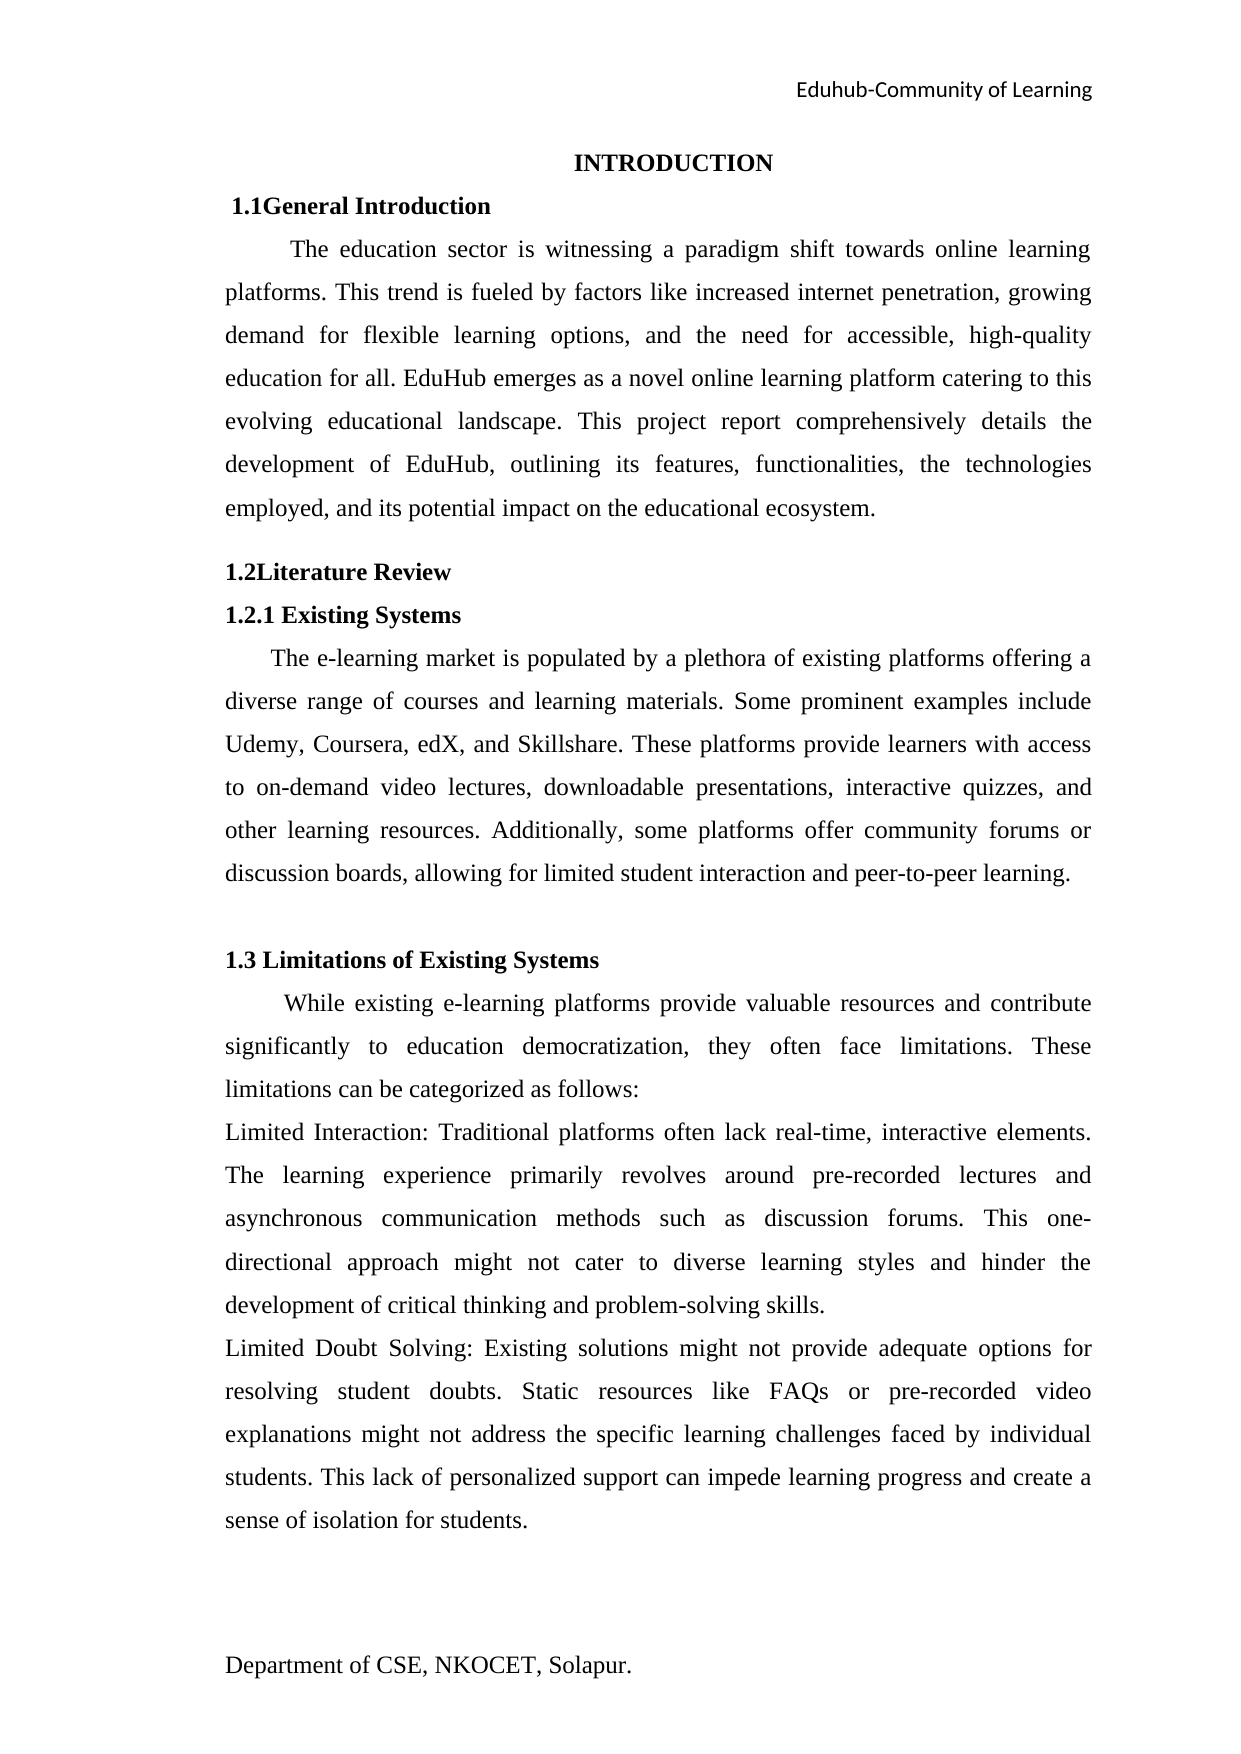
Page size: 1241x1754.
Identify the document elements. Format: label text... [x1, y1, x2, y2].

text While existing e-learning platforms provide valuable resources and contribute significantly to education democratization, they often face limitations. These limitations can be categorized as follows: [225, 988, 1092, 1103]
list The education sector is witnessing a paradigm shift towards online learning platforms. This trend is fueled by factors like increased internet penetration, growing demand for flexible learning options, and the need for accessible, high-quality education for all. EduHub emerges as a novel online learning platform catering to this evolving educational landscape. This project report comprehensively details the development of EduHub, outlining its features, functionalities, the technologies employed, and its potential impact on the educational ecosystem. [225, 234, 1092, 521]
list INTRODUCTION [254, 148, 1092, 176]
text Limited Doubt Solving: Existing solutions might not provide adequate options for resolving student doubts. Static resources like FAQs or pre-recorded video explanations might not address the specific learning challenges faced by individual students. This lack of personalized support can impede learning progress and create a sense of isolation for students. [225, 1333, 1092, 1534]
text Limited Interaction: Traditional platforms often lack real-time, interactive elements. The learning experience primarily revolves around pre-recorded lectures and asynchronous communication methods such as discussion forums. This one-directional approach might not cater to diverse learning styles and hinder the development of critical thinking and problem-solving skills. [225, 1117, 1092, 1318]
text 1.2Literature Review [225, 557, 1092, 585]
text 1.3 Limitations of Existing Systems [225, 945, 1092, 973]
text 1.2.1 Existing Systems [225, 600, 1092, 628]
text The e-learning market is populated by a plethora of existing platforms offering a diverse range of courses and learning materials. Some prominent examples include Udemy, Coursera, edX, and Skillshare. These platforms provide learners with access to on-demand video lectures, downloadable presentations, interactive quizzes, and other learning resources. Additionally, some platforms offer community forums or discussion boards, allowing for limited student interaction and peer-to-peer learning. [225, 643, 1092, 887]
list 1.1General Introduction [225, 191, 1092, 219]
